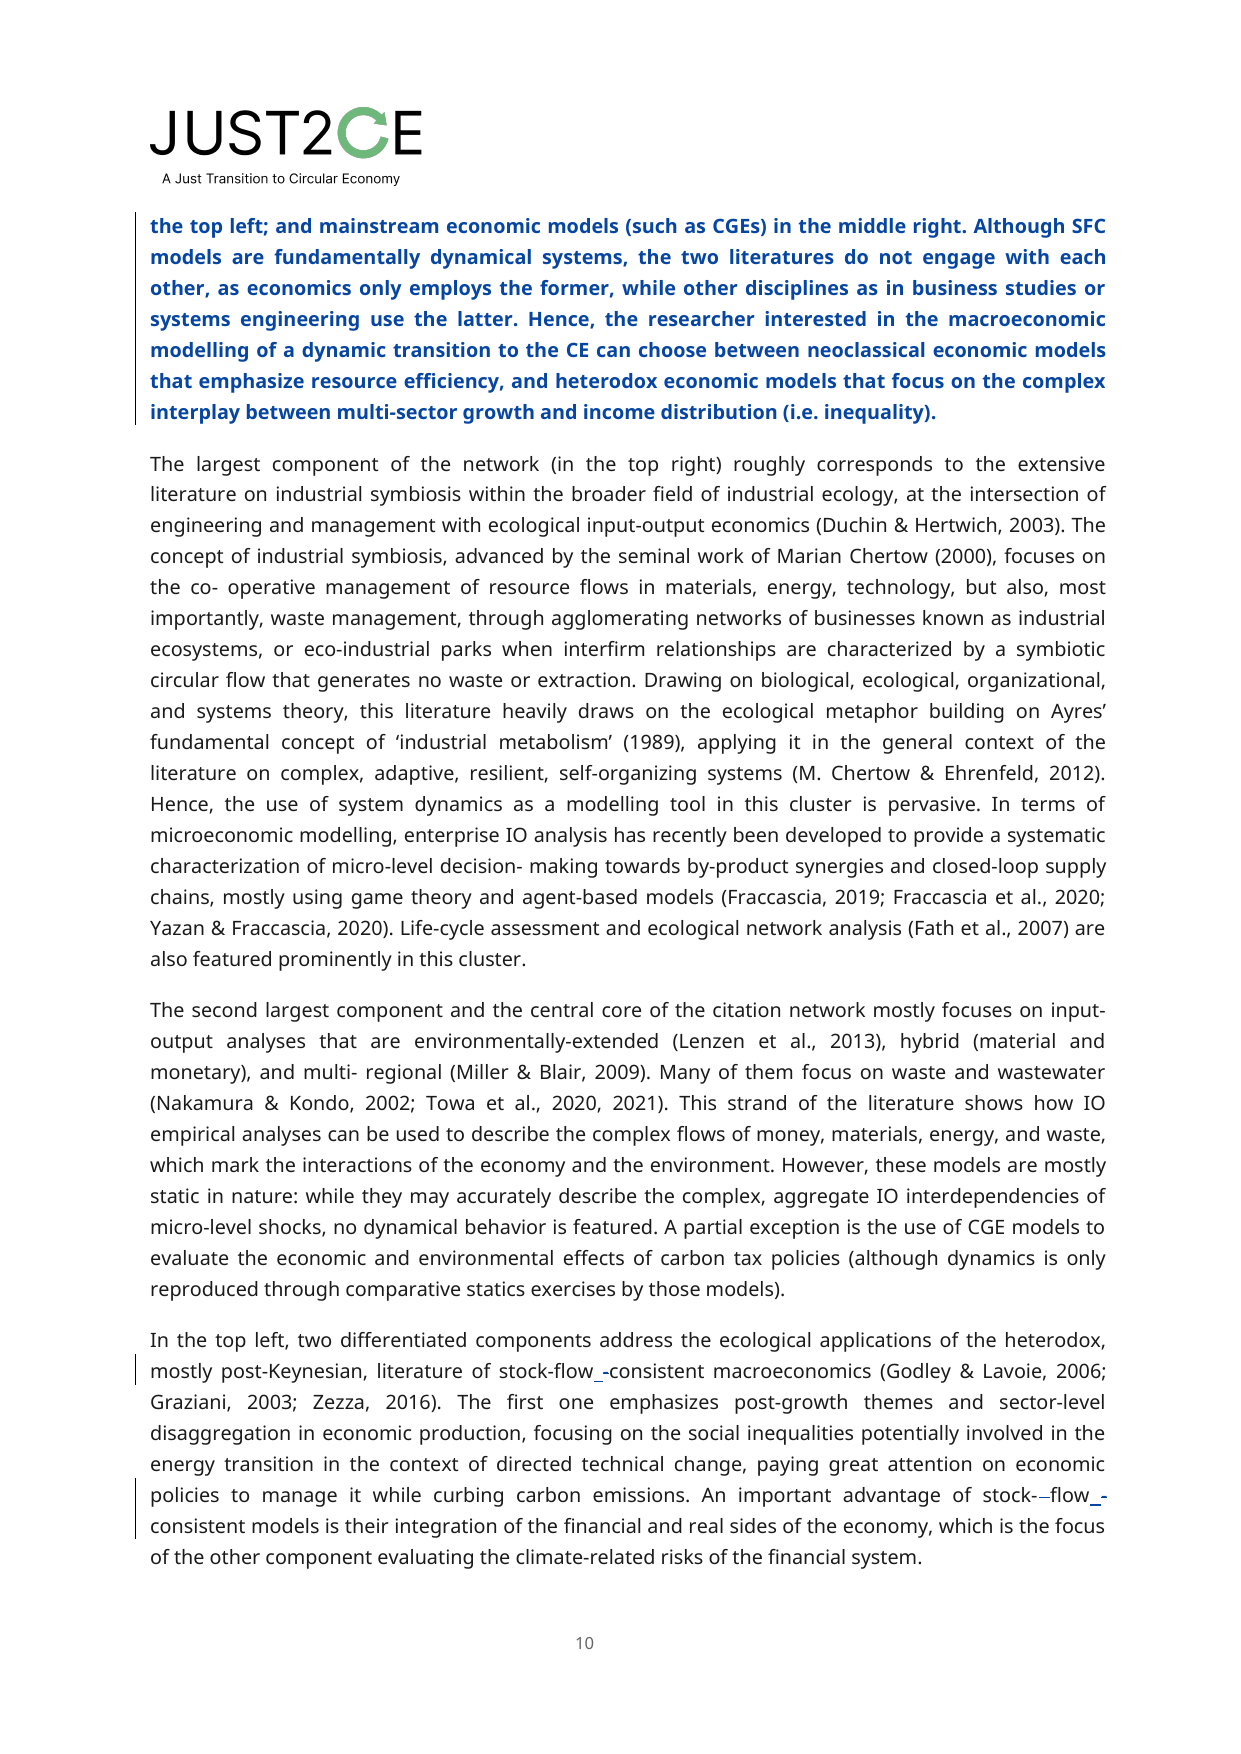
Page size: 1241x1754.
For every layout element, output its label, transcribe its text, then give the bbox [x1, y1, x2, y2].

text The largest component of the network (in the top right) roughly corresponds to the extensive literature on industrial symbiosis within the broader field of industrial ecology, at the intersection of engineering and management with ecological input-output economics (Duchin & Hertwich, 2003). The concept of industrial symbiosis, advanced by the seminal work of Marian Chertow (2000), focuses on the co- operative management of resource flows in materials, energy, technology, but also, most importantly, waste management, through agglomerating networks of businesses known as industrial ecosystems, or eco-industrial parks when interfirm relationships are characterized by a symbiotic circular flow that generates no waste or extraction. Drawing on biological, ecological, organizational, and systems theory, this literature heavily draws on the ecological metaphor building on Ayres’ fundamental concept of ‘industrial metabolism’ (1989), applying it in the general context of the literature on complex, adaptive, resilient, self-organizing systems (M. Chertow & Ehrenfeld, 2012). Hence, the use of system dynamics as a modelling tool in this cluster is pervasive. In terms of microeconomic modelling, enterprise IO analysis has recently been developed to provide a systematic characterization of micro-level decision- making towards by-product synergies and closed-loop supply chains, mostly using game theory and agent-based models (Fraccascia, 2019; Fraccascia et al., 2020; Yazan & Fraccascia, 2020). Life-cycle assessment and ecological network analysis (Fath et al., 2007) are also featured prominently in this cluster. [150, 450, 1107, 972]
text The second largest component and the central core of the citation network mostly focuses on input-output analyses that are environmentally-extended (Lenzen et al., 2013), hybrid (material and monetary), and multi- regional (Miller & Blair, 2009). Many of them focus on waste and wastewater (Nakamura & Kondo, 2002; Towa et al., 2020, 2021). This strand of the literature shows how IO empirical analyses can be used to describe the complex flows of money, materials, energy, and waste, which mark the interactions of the economy and the environment. However, these models are mostly static in nature: while they may accurately describe the complex, aggregate IO interdependencies of micro-level shocks, no dynamical behavior is featured. A partial exception is the use of CGE models to evaluate the economic and environmental effects of carbon tax policies (although dynamics is only reproduced through comparative statics exercises by those models). [150, 997, 1107, 1302]
picture [150, 107, 422, 186]
text In the top left, two differentiated components address the ecological applications of the heterodox, mostly post-Keynesian, literature of stock-flowconsistent macroeconomics (Godley & Lavoie, 2006; Graziani, 2003; Zezza, 2016). The first one emphasizes post-growth themes and sector-level disaggregation in economic production, focusing on the social inequalities potentially involved in the energy transition in the context of directed technical change, paying great attention on economic policies to manage it while curbing carbon emissions. An important advantage of stock-flowconsistent models is their integration of the financial and real sides of the economy, which is the focus of the other component evaluating the climate-related risks of the financial system. [150, 1327, 1107, 1570]
